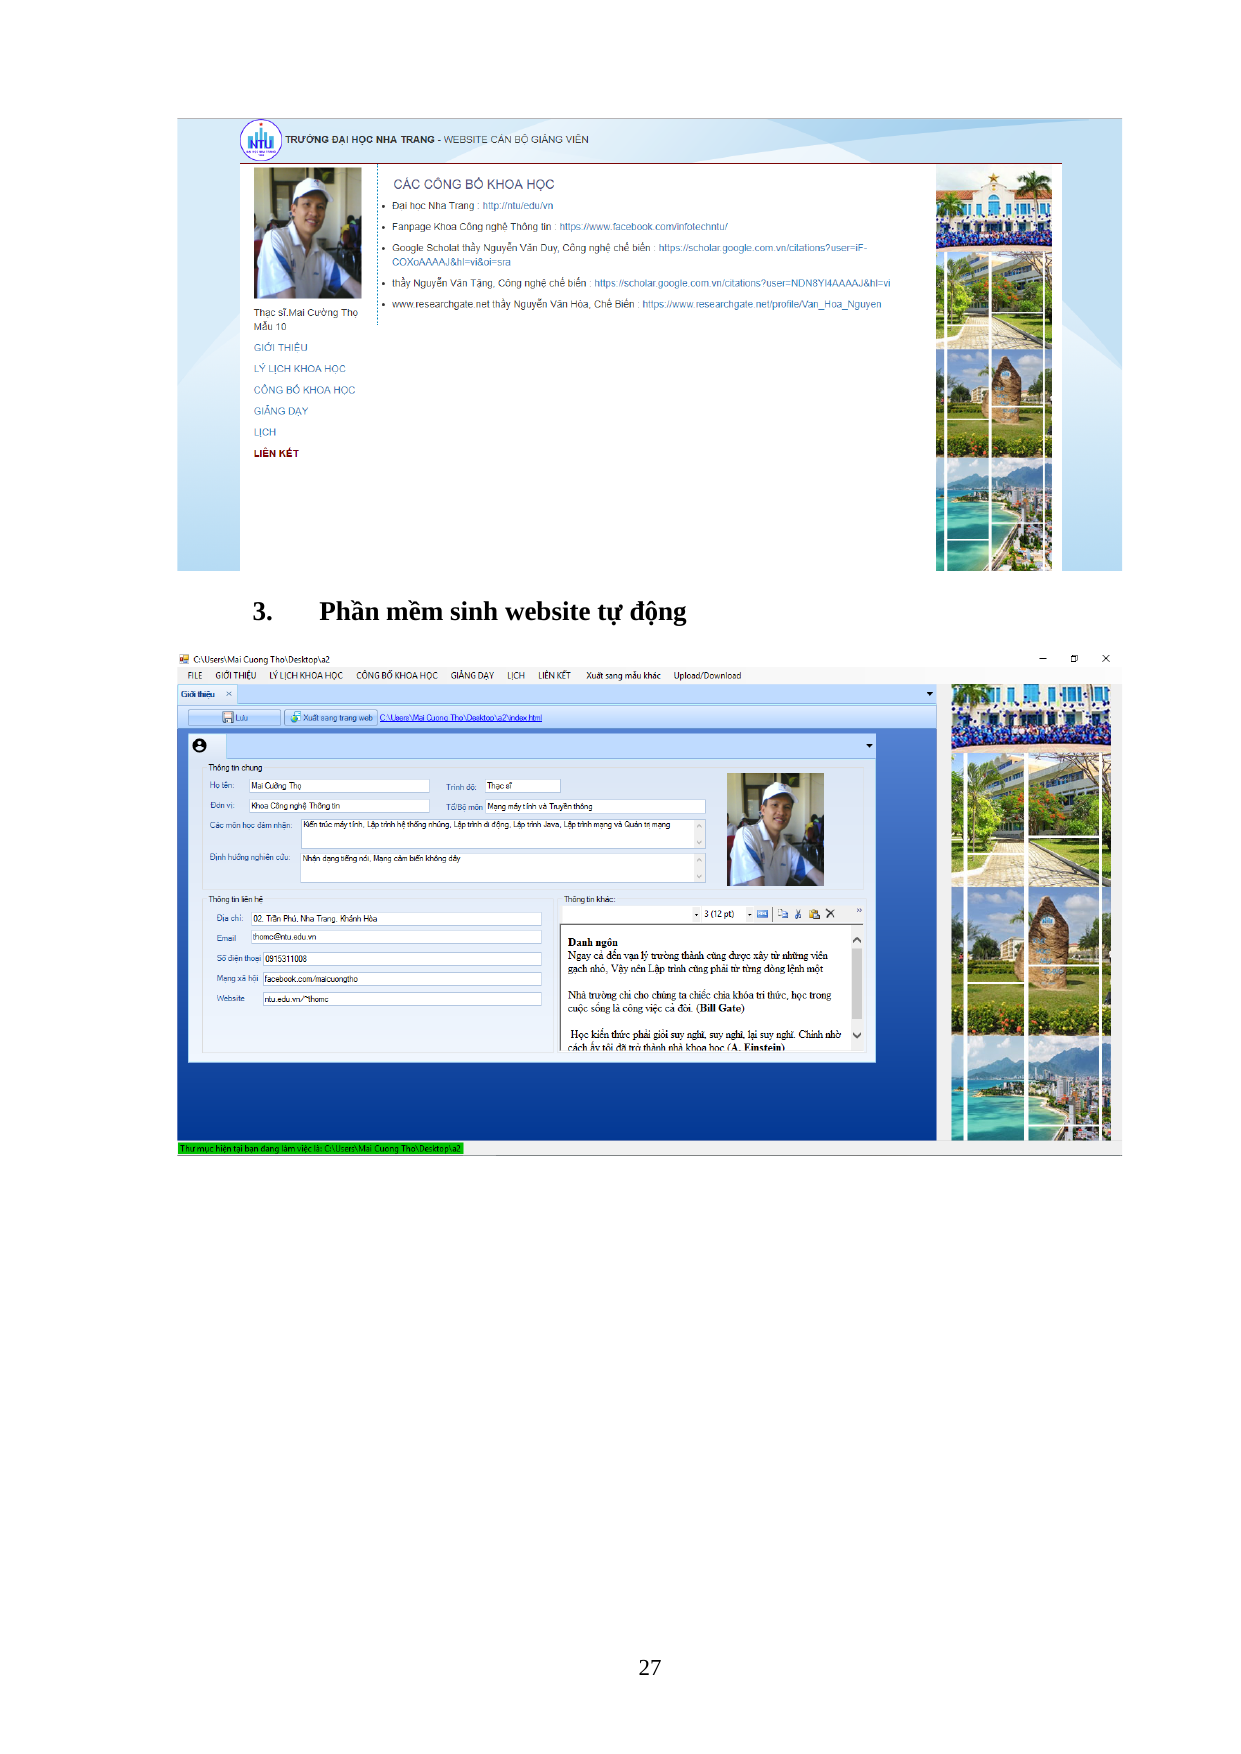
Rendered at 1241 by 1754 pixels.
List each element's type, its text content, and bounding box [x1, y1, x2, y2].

picture [177, 651, 1123, 1156]
picture [177, 118, 1123, 571]
list Phần mềm sinh website tự động [252, 595, 1122, 626]
